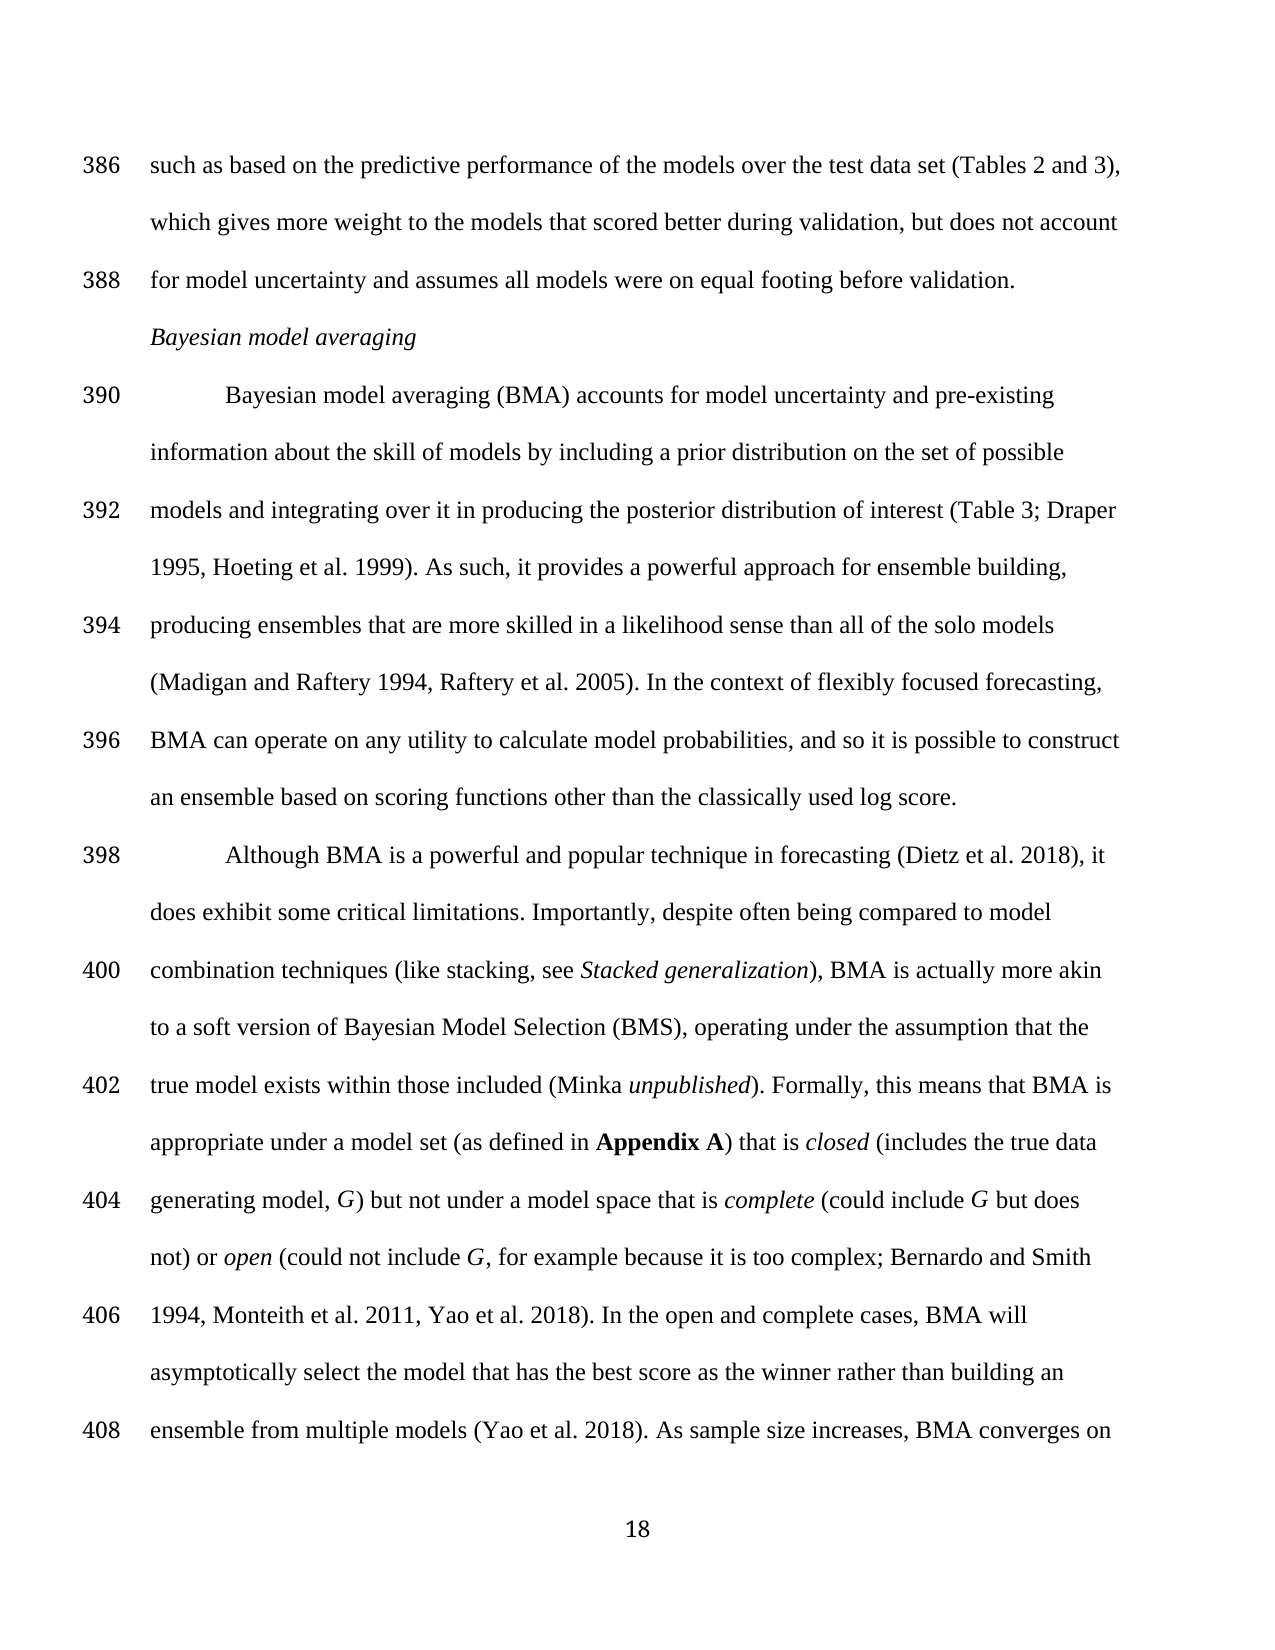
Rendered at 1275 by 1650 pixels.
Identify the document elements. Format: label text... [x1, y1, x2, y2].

text Bayesian model averaging [150, 322, 1125, 351]
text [150, 840, 1125, 1444]
text Bayesian model averaging (BMA) accounts for model uncertainty and pre-existing information about the skill of models by including a prior distribution on the set of possible models and integrating over it in producing the posterior distribution of interest (Table 3; Draper 1995, Hoeting et al. 1999). As such, it provides a powerful approach for ensemble building, producing ensembles that are more skilled in a likelihood sense than all of the solo models (Madigan and Raftery 1994, Raftery et al. 2005). In the context of flexibly focused forecasting, BMA can operate on any utility to calculate model probabilities, and so it is possible to construct an ensemble based on scoring functions other than the classically used log score. [150, 380, 1125, 811]
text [150, 150, 1125, 294]
